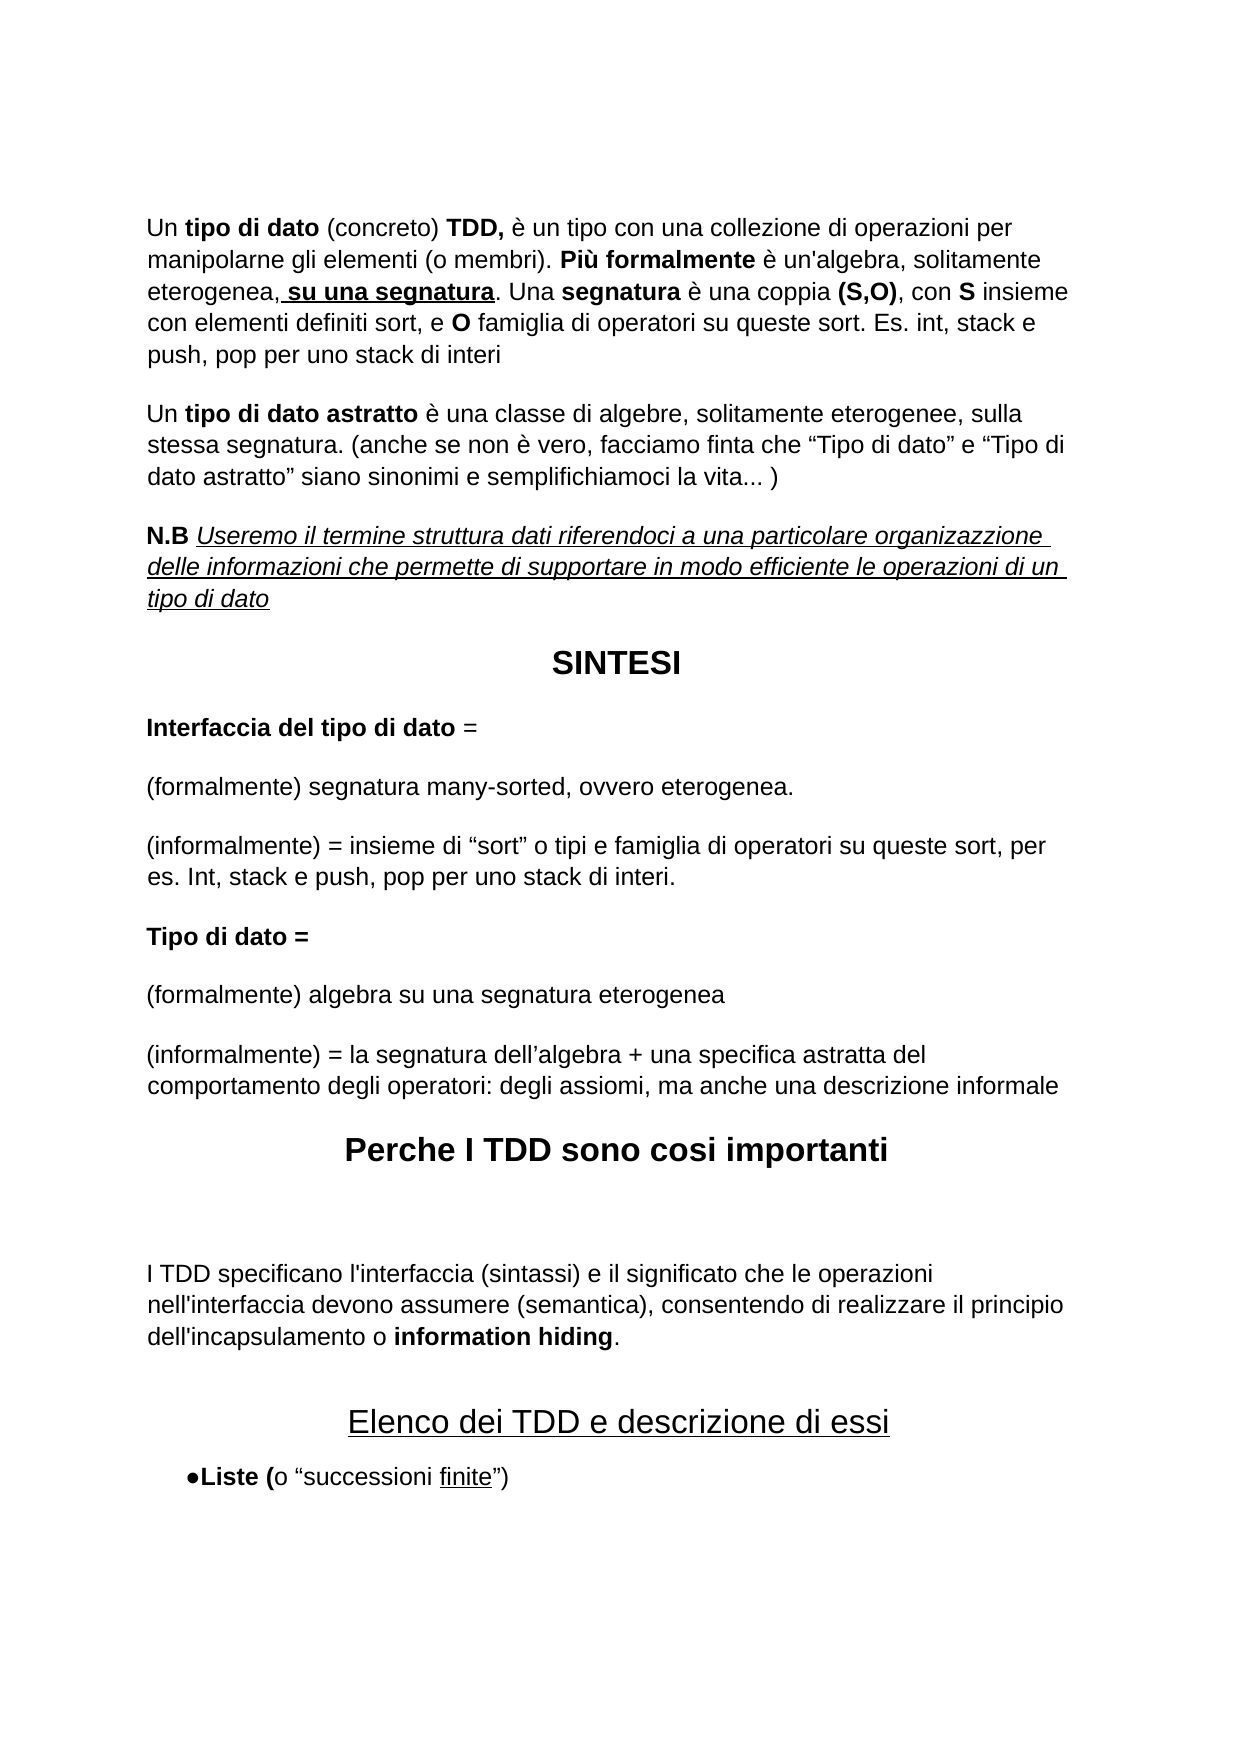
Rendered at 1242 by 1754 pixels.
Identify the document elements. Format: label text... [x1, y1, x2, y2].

text Un tipo di dato (concreto) TDD, è un tipo con una collezione di operazioni per manipolarne gli elementi (o membri). Più formalmente è un'algebra, solitamente eterogenea, su una segnatura. Una segnatura è una coppia (S,O), con S insieme con elementi definiti sort, e O famiglia di operatori su queste sort. Es. int, stack e push, pop per uno stack di interi [146, 213, 1087, 368]
text Tipo di dato = [146, 921, 1087, 950]
text Interfaccia del tipo di dato = [146, 713, 1087, 741]
text Perche I TDD sono cosi importanti [146, 1130, 1087, 1169]
text (formalmente) segnatura many-sorted, ovvero eterogenea. [146, 772, 1087, 801]
text N.B Useremo il termine struttura dati riferendoci a una particolare organizazzione delle informazioni che permette di supportare in modo efficiente le operazioni di un tipo di dato [146, 521, 1087, 613]
text ● Liste (o “successioni finite”) [148, 1462, 1088, 1491]
text Elenco dei TDD e descrizione di essi [149, 1402, 1088, 1441]
text (informalmente) = insieme di “sort” o tipi e famiglia di operatori su queste sort, per es. Int, stack e push, pop per uno stack di interi. [146, 831, 1087, 891]
text (formalmente) algebra su una segnatura eterogenea [146, 981, 1087, 1009]
text I TDD specificano l'interfaccia (sintassi) e il significato che le operazioni nell'interfaccia devono assumere (semantica), consentendo di realizzare il principio dell'incapsulamento o information hiding. [146, 1259, 1087, 1351]
text SINTESI [146, 643, 1087, 681]
text (informalmente) = la segnatura dell’algebra + una specifica astratta del comportamento degli operatori: degli assiomi, ma anche una descrizione informale [146, 1039, 1087, 1100]
text Un tipo di dato astratto è una classe di algebre, solitamente eterogenee, sulla stessa segnatura. (anche se non è vero, facciamo finta che “Tipo di dato” e “Tipo di dato astratto” siano sinonimi e semplifichiamoci la vita... ) [146, 399, 1087, 491]
